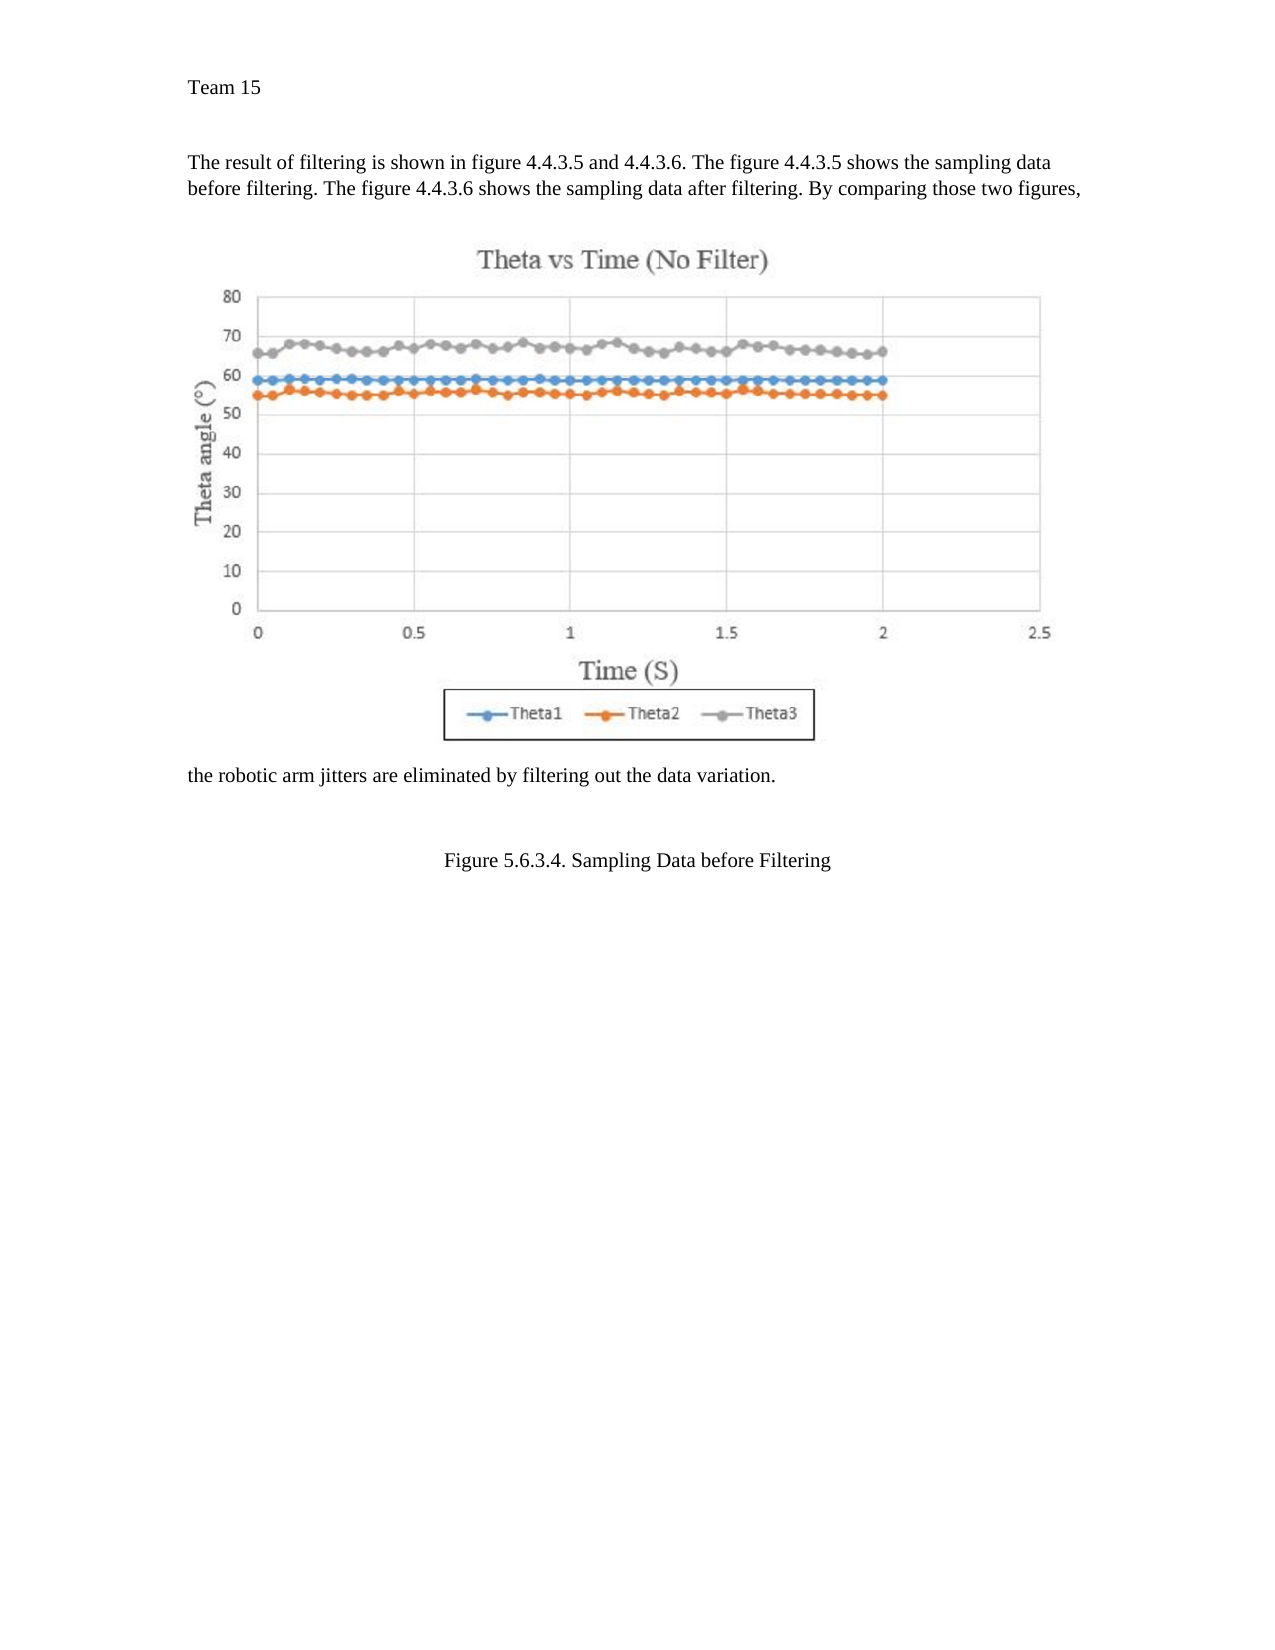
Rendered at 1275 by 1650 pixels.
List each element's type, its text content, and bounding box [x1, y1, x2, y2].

picture [171, 231, 1072, 744]
text Figure 5.6.3.4. Sampling Data before Filtering [187, 848, 1087, 872]
